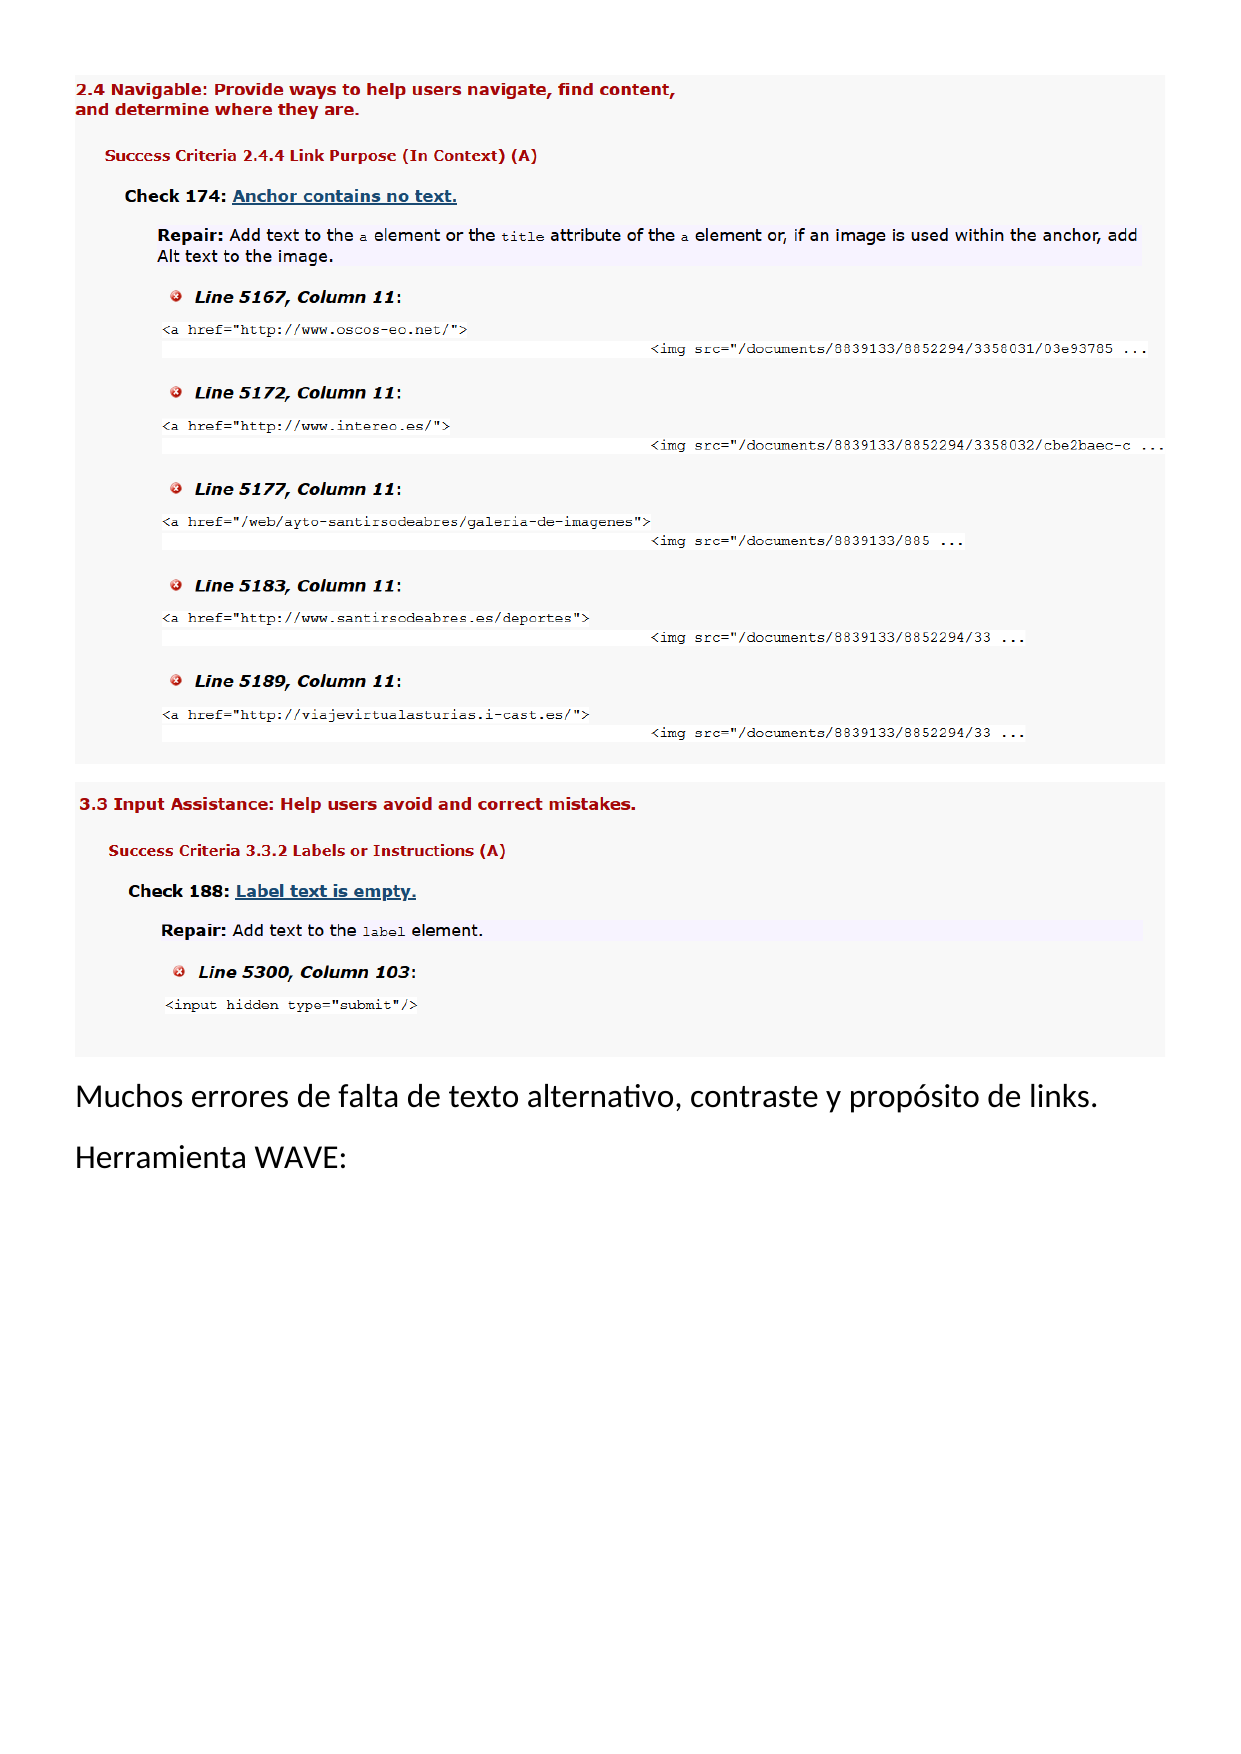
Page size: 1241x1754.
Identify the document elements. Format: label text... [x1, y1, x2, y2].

picture [75, 75, 1166, 764]
text Muchos errores de falta de texto alternativo, contraste y propósito de links. [75, 1075, 1165, 1116]
text Herramienta WAVE: [75, 1136, 1165, 1176]
picture [75, 782, 1166, 1057]
